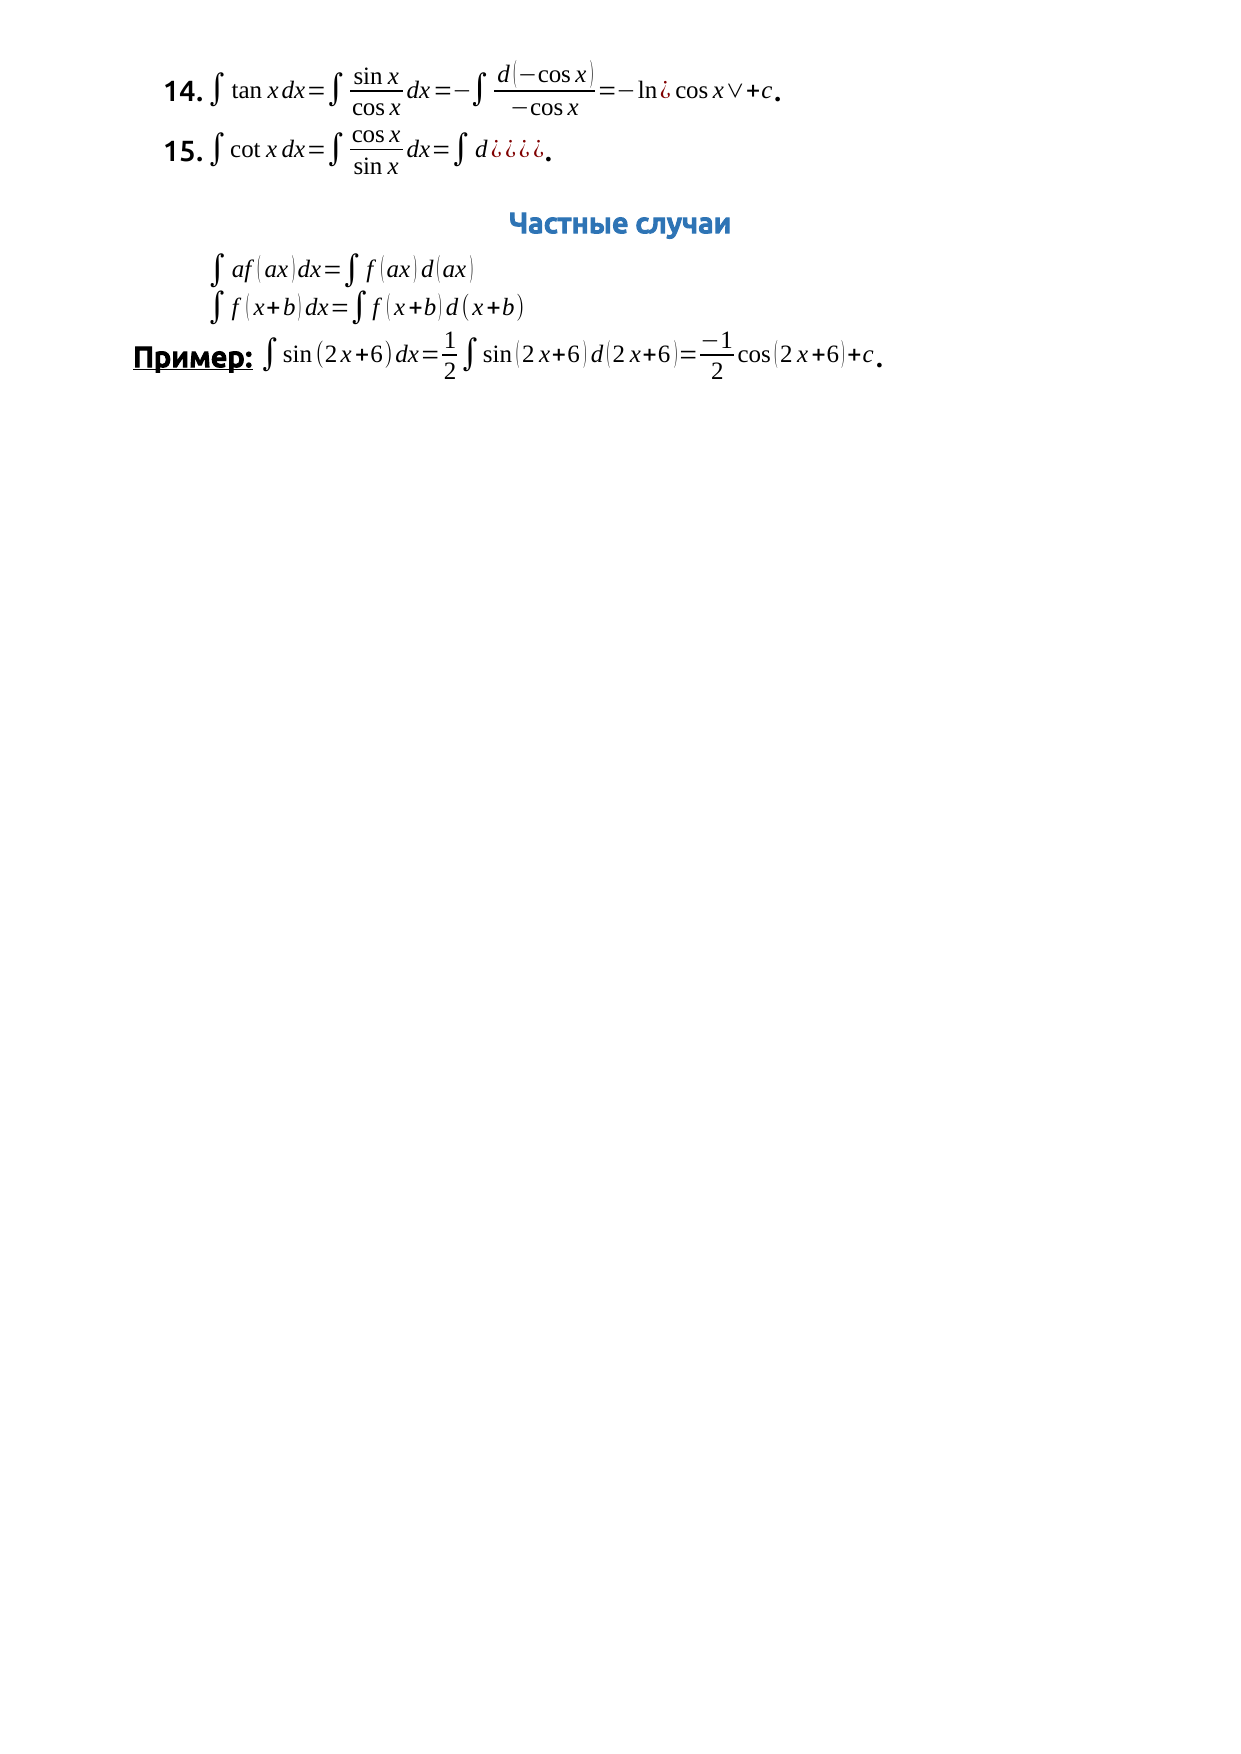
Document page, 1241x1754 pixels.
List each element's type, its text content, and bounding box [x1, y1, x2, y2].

list . [162, 59, 1181, 121]
subtitle Частные случаи [59, 205, 1181, 238]
list . [162, 121, 1181, 180]
text Пример: . [59, 326, 1181, 385]
